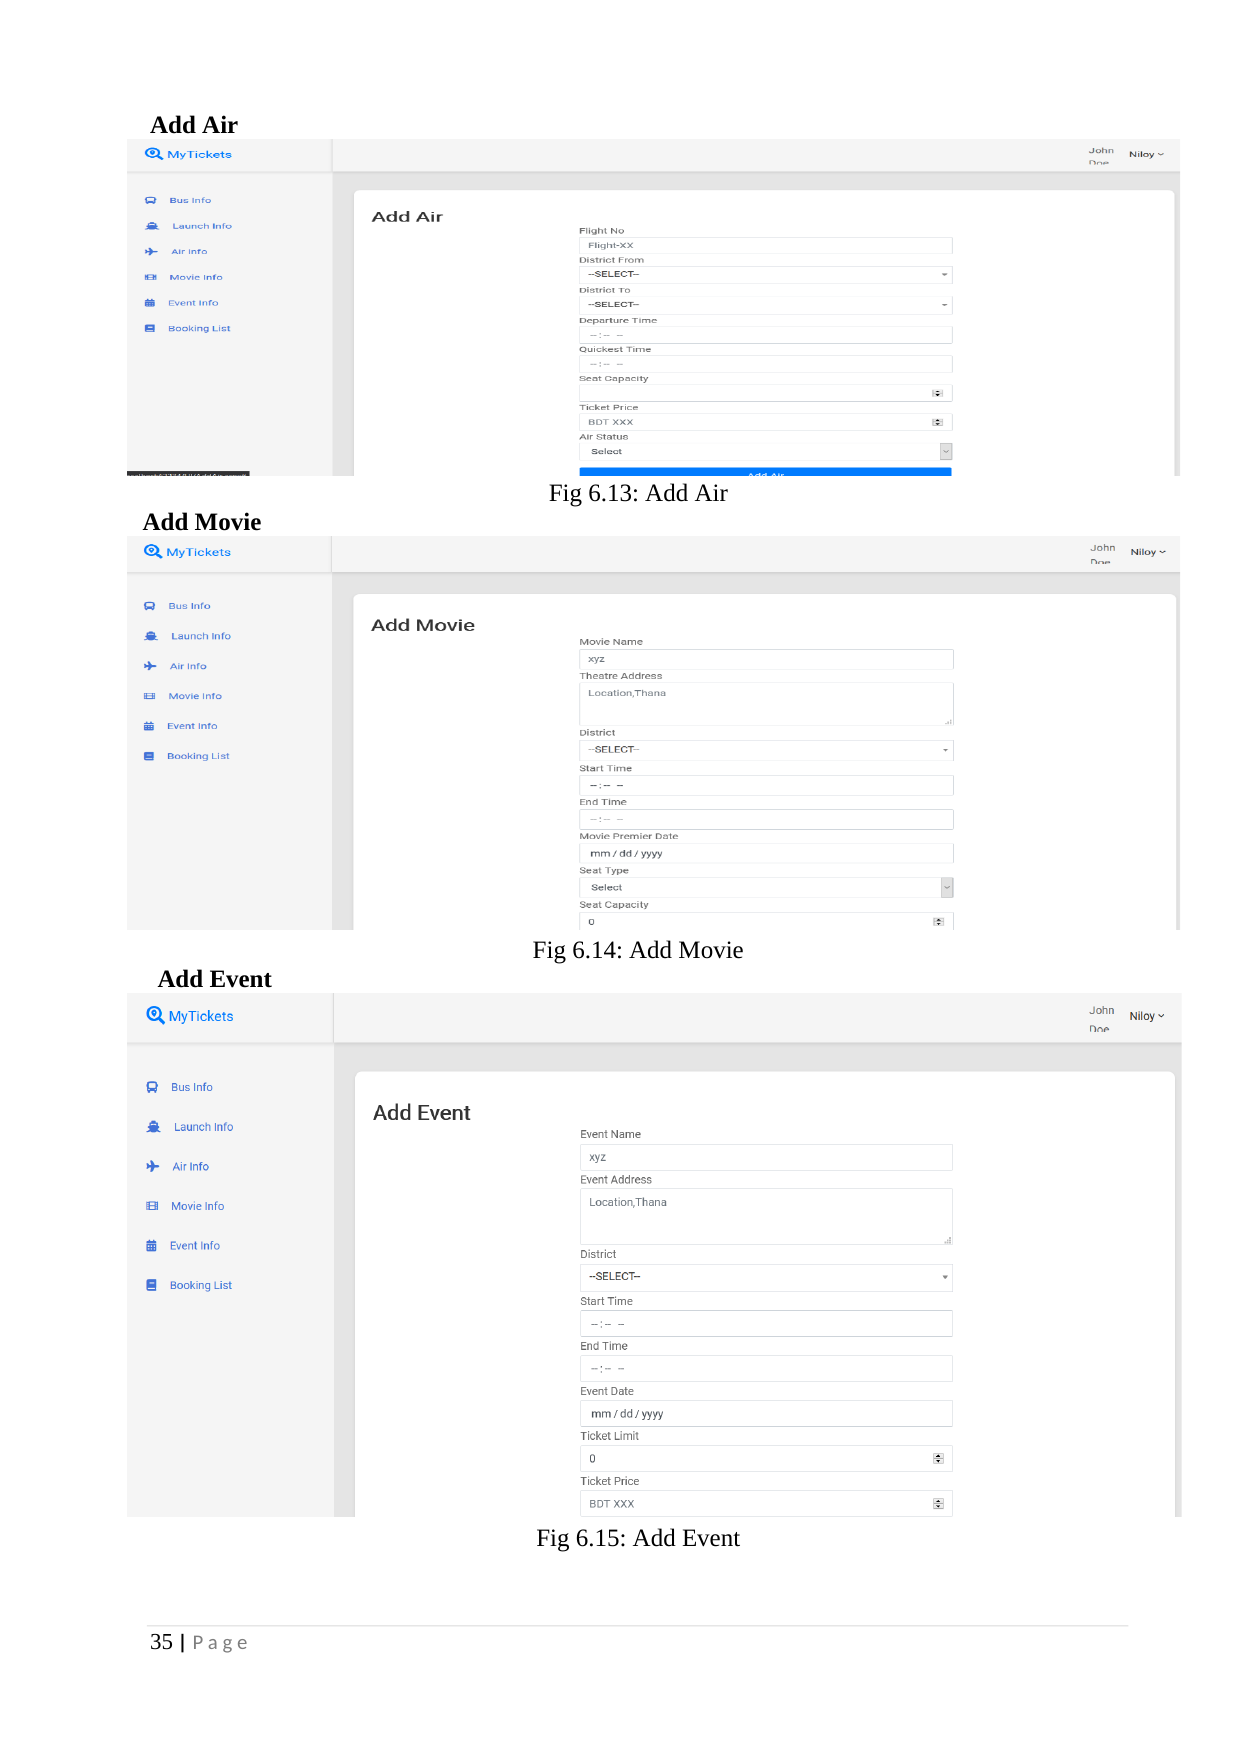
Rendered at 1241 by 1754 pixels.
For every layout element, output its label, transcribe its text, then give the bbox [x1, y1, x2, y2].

picture [127, 536, 1181, 930]
text Fig 6.14: Add Movie [148, 935, 1128, 964]
subtitle Add Movie [127, 507, 277, 536]
picture [127, 993, 1182, 1517]
text Fig 6.13: Add Air [148, 478, 1128, 507]
subtitle Add Event [148, 964, 281, 993]
subtitle Add Air [150, 110, 1182, 139]
picture [127, 139, 1181, 476]
text Fig 6.15: Add Event [148, 1523, 1128, 1552]
